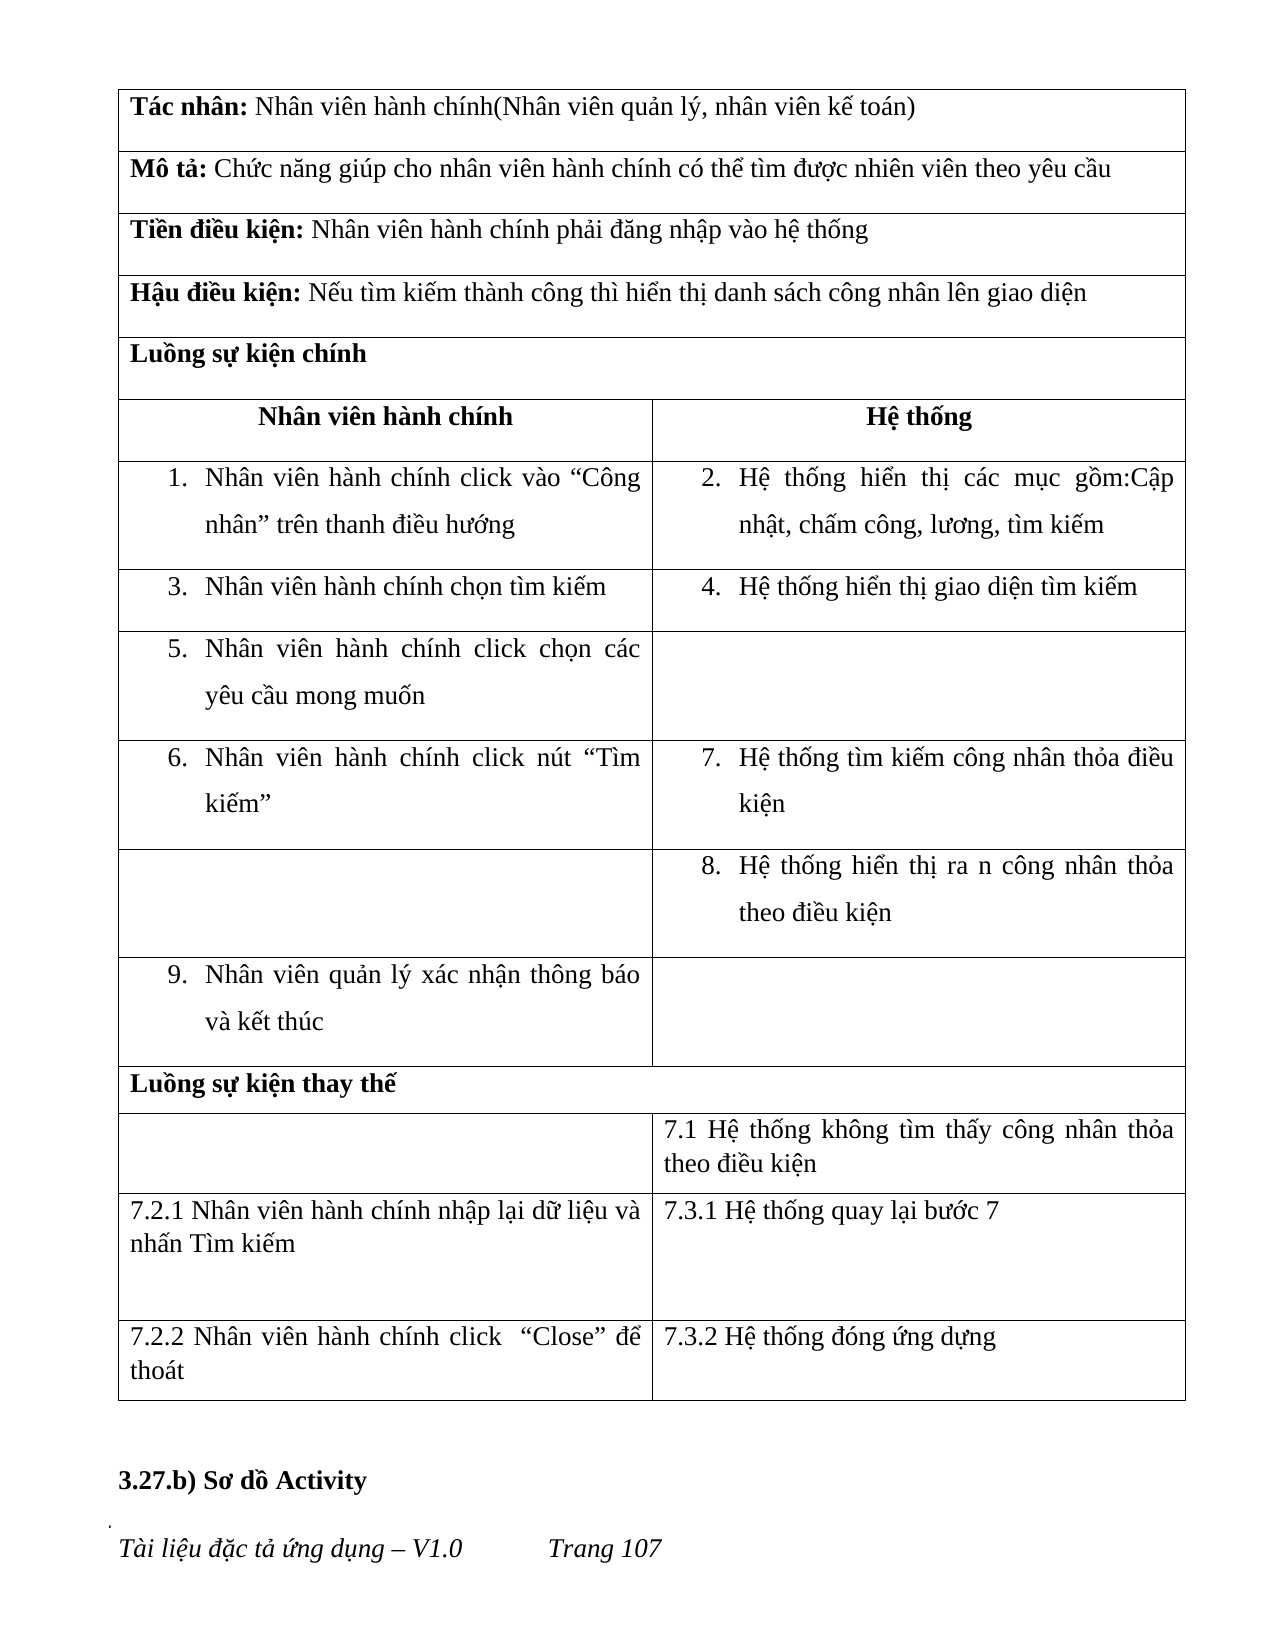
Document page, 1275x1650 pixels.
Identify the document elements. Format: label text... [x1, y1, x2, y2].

table_cell [653, 958, 1185, 1066]
table_cell Nhân viên hành chính click vào “Công nhân” trên thanh điều hướng [119, 462, 652, 569]
table_cell Luồng sự kiện thay thế [119, 1067, 1185, 1112]
text 3.27.b) Sơ dồ Activity [118, 1464, 1186, 1495]
table_cell [119, 850, 652, 957]
table_cell 7.3.2 Hệ thống đóng ứng dựng [653, 1321, 1185, 1400]
table_cell 7.2.1 Nhân viên hành chính nhập lại dữ liệu và nhấn Tìm kiếm [119, 1194, 652, 1319]
table_cell 7.3.1 Hệ thống quay lại bước 7 [653, 1194, 1185, 1319]
table_cell Hệ thống hiển thị giao diện tìm kiếm [653, 570, 1185, 631]
table_cell Nhân viên hành chính click nút “Tìm kiếm” [119, 741, 652, 848]
table_cell Nhân viên quản lý xác nhận thông báo và kết thúc [119, 958, 652, 1066]
table_cell 7.2.2 Nhân viên hành chính click “Close” để thoát [119, 1321, 652, 1400]
table_cell Nhân viên hành chính chọn tìm kiếm [119, 570, 652, 631]
table_cell Hệ thống [653, 400, 1185, 461]
table_cell [653, 632, 1185, 740]
table_cell Tiền điều kiện: Nhân viên hành chính phải đăng nhập vào hệ thống [119, 214, 1185, 274]
table_cell 7.1 Hệ thống không tìm thấy công nhân thỏa theo điều kiện [653, 1114, 1185, 1193]
table_cell [119, 1114, 652, 1193]
table_cell Tác nhân: Nhân viên hành chính(Nhân viên quản lý, nhân viên kế toán) [119, 90, 1185, 151]
table_cell Hệ thống hiển thị các mục gồm:Cập nhật, chấm công, lương, tìm kiếm [653, 462, 1185, 569]
table_cell Mô tả: Chức năng giúp cho nhân viên hành chính có thể tìm được nhiên viên theo yêu cầu [119, 152, 1185, 213]
table_cell Hậu điều kiện: Nếu tìm kiếm thành công thì hiển thị danh sách công nhân lên giao diện [119, 276, 1185, 337]
table_cell Nhân viên hành chính click chọn các yêu cầu mong muốn [119, 632, 652, 740]
table_cell Hệ thống tìm kiếm công nhân thỏa điều kiện [653, 741, 1185, 848]
table_cell Hệ thống hiển thị ra n công nhân thỏa theo điều kiện [653, 850, 1185, 957]
table_cell Nhân viên hành chính [119, 400, 652, 461]
table_cell Luồng sự kiện chính [119, 338, 1185, 398]
